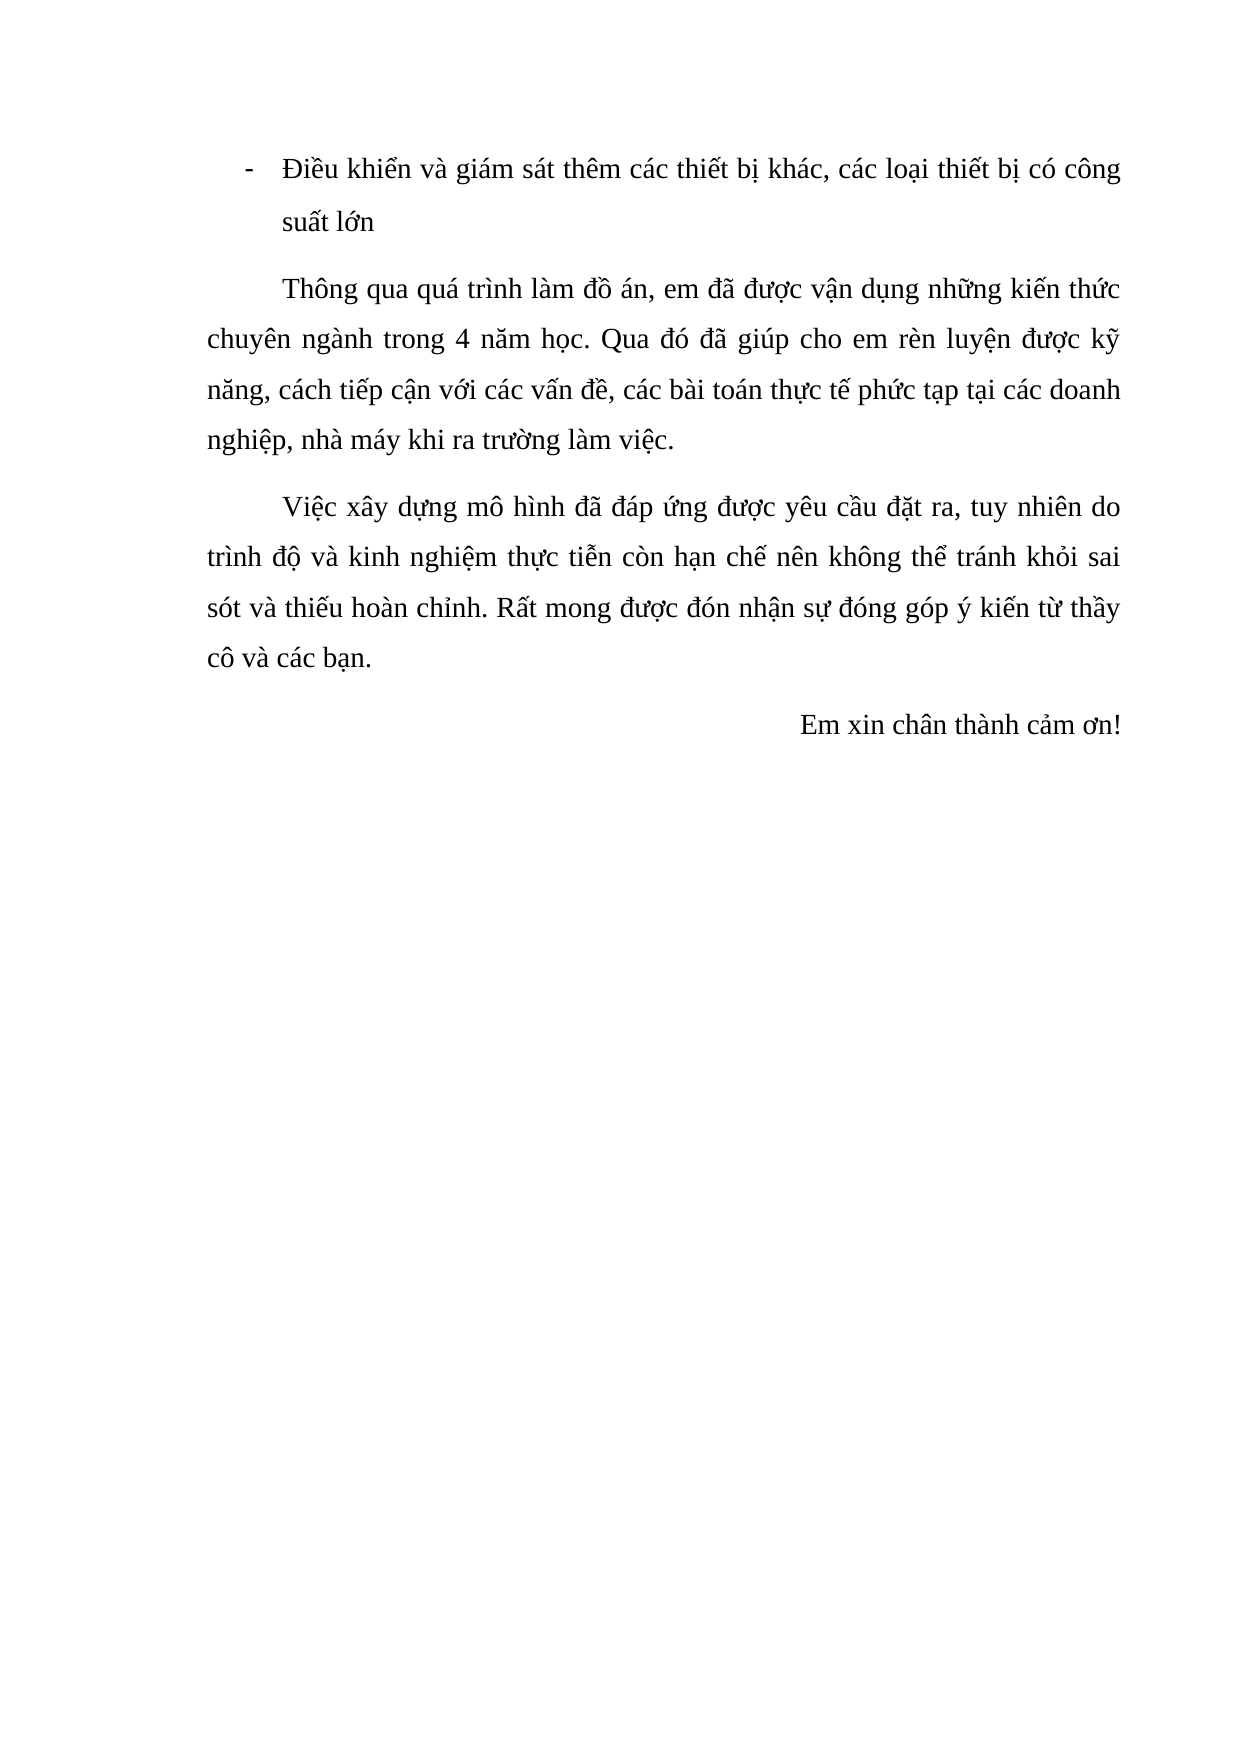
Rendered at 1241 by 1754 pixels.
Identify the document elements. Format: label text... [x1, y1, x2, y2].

list Điều khiển và giám sát thêm các thiết bị khác, các loại thiết bị có công suất lớn [244, 148, 1122, 238]
text Em xin chân thành cảm ơn! [207, 707, 1122, 741]
text Thông qua quá trình làm đồ án, em đã được vận dụng những kiến thức chuyên ngành trong 4 năm học. Qua đó đã giúp cho em rèn luyện được kỹ năng, cách tiếp cận với các vấn đề, các bài toán thực tế phức tạp tại các doanh nghiệp, nhà máy khi ra trường làm việc. [207, 271, 1122, 456]
text Việc xây dựng mô hình đã đáp ứng được yêu cầu đặt ra, tuy nhiên do trình độ và kinh nghiệm thực tiễn còn hạn chế nên không thể tránh khỏi sai sót và thiếu hoàn chỉnh. Rất mong được đón nhận sự đóng góp ý kiến từ thầy cô và các bạn. [207, 489, 1122, 673]
